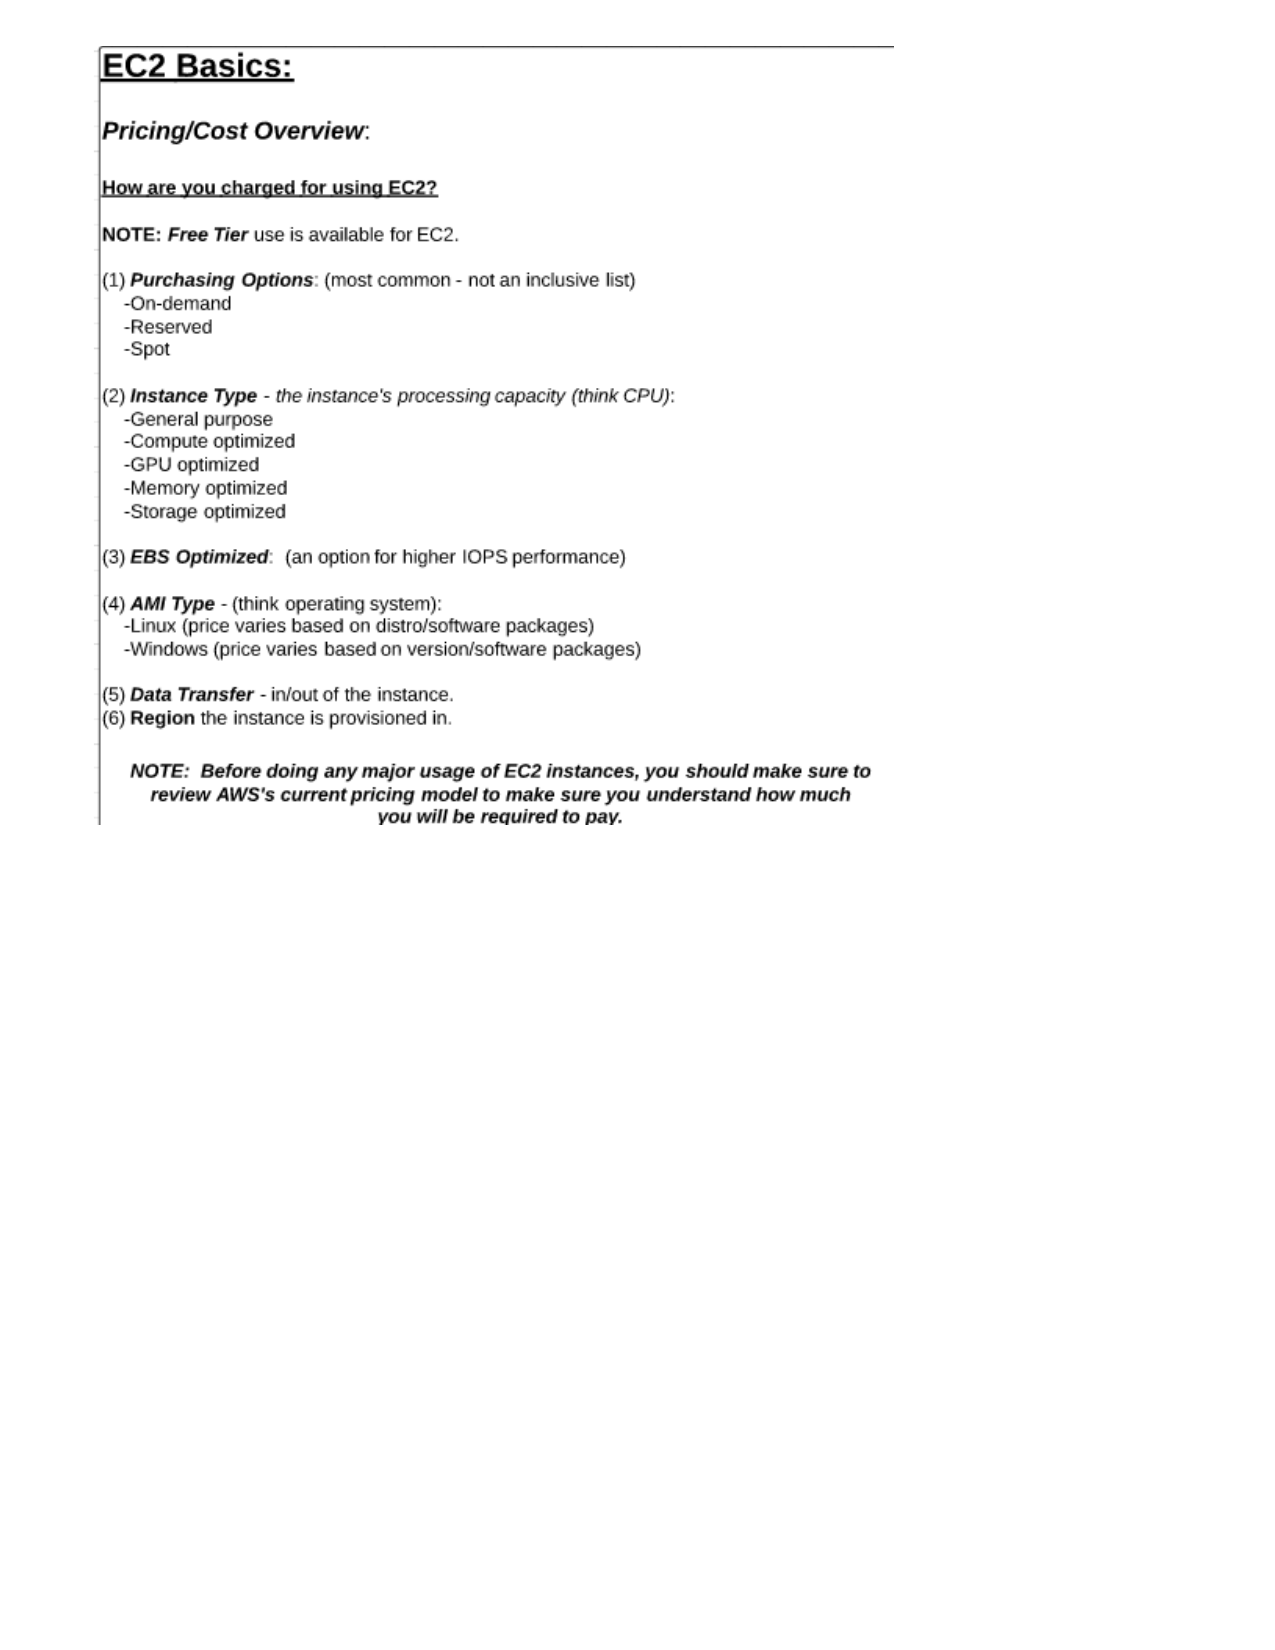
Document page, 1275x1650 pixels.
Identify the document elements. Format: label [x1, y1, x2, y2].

picture [93, 46, 894, 825]
